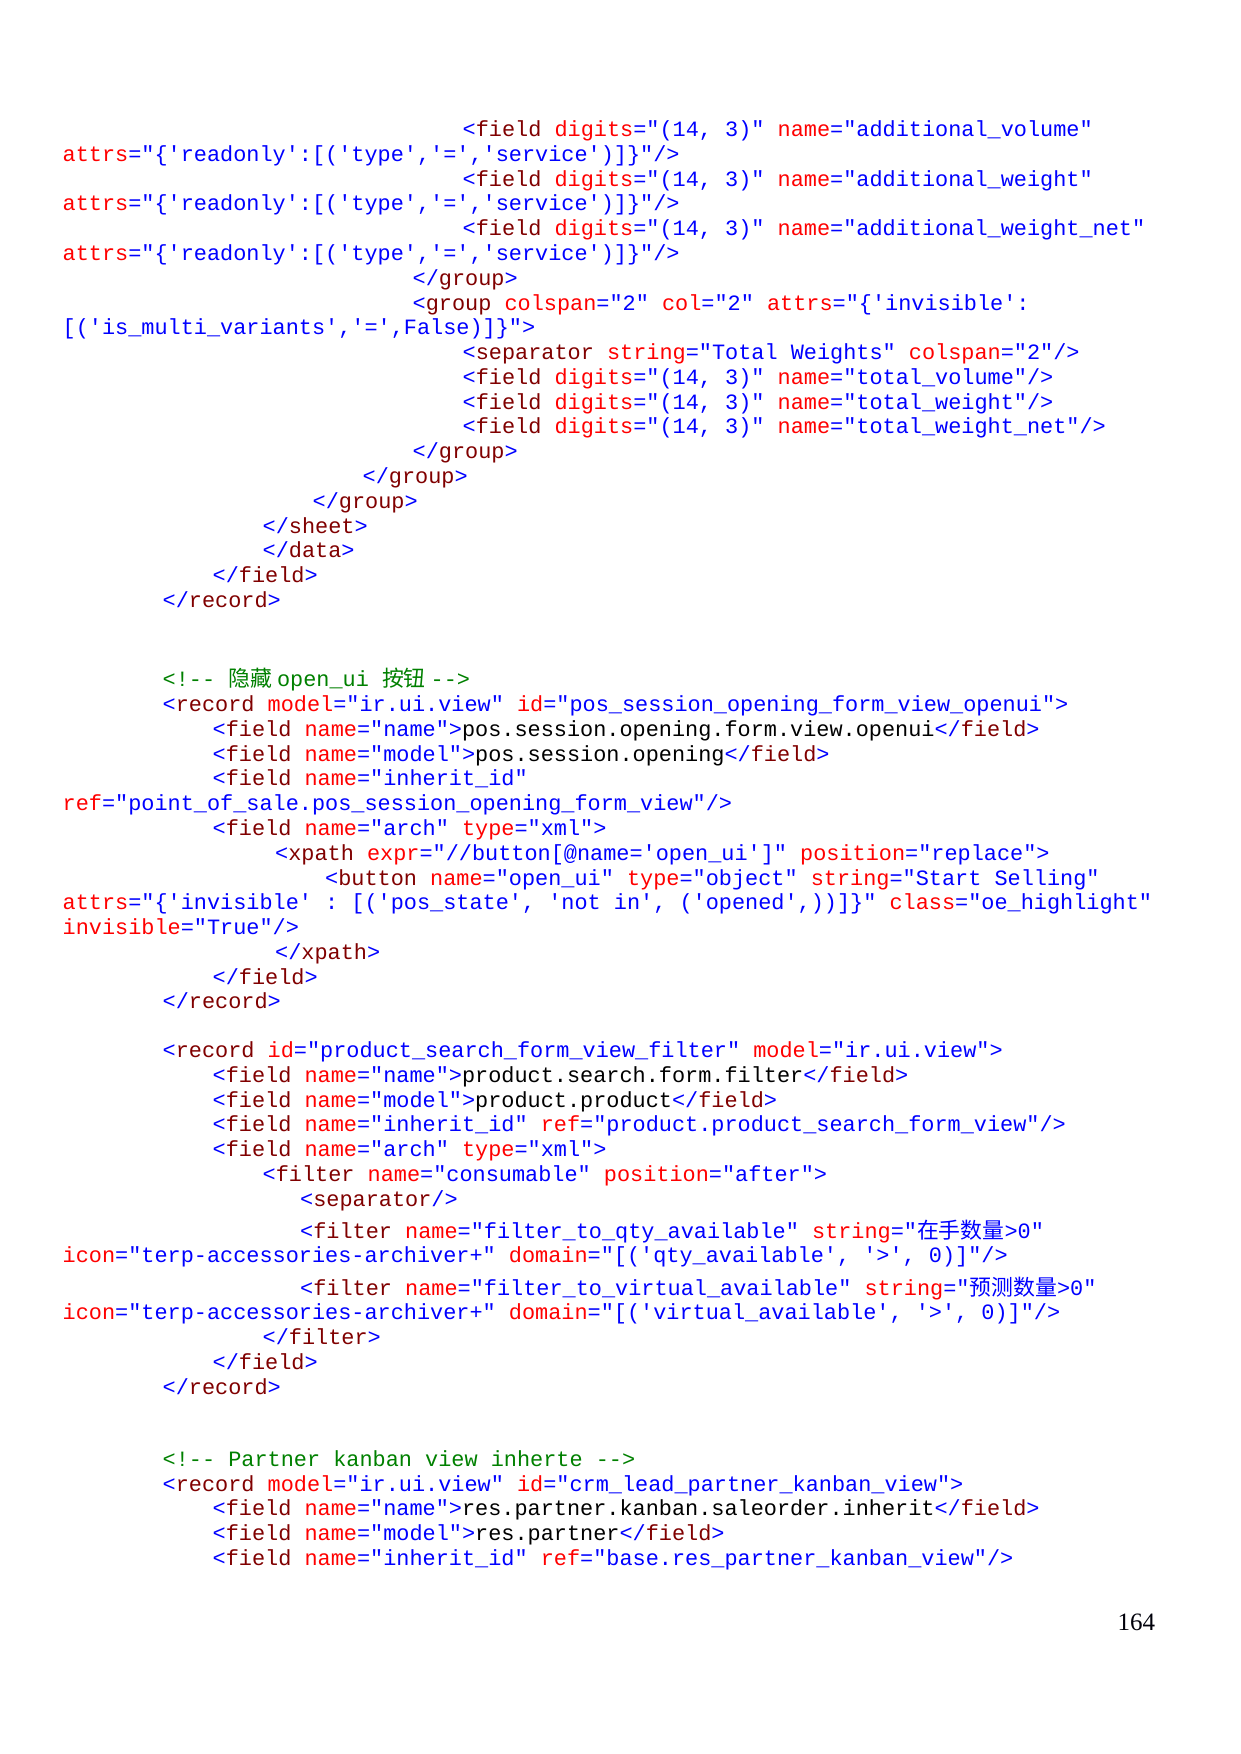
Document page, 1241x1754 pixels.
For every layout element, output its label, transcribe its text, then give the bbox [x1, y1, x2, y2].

text <field digits="(14, 3)" name="additional_volume" attrs="{'readonly':[('type','=','service')]}"/> [62, 118, 1155, 168]
text </group> [62, 267, 1155, 292]
text <field digits="(14, 3)" name="additional_weight_net" attrs="{'readonly':[('type','=','service')]}"/> [62, 217, 1155, 267]
text <field digits="(14, 3)" name="additional_weight" attrs="{'readonly':[('type','=','service')]}"/> [62, 168, 1155, 217]
text <field digits="(14, 3)" name="total_volume"/> [62, 366, 1155, 391]
text <record model="ir.ui.view" id="crm_lead_partner_kanban_view"> [62, 1473, 1155, 1497]
text <separator/> [62, 1188, 1155, 1213]
text <!-- 隐藏 open_ui 按钮 --> [62, 661, 1155, 693]
text </group> [62, 440, 1155, 465]
text <filter name="consumable" position="after"> [62, 1163, 1155, 1188]
text <group colspan="2" col="2" attrs="{'invisible':[('is_multi_variants','=',False)]}"> [62, 292, 1155, 341]
text <button name="open_ui" type="object" string="Start Selling" attrs="{'invisible' : [('pos_state', 'not in', ('opened',))]}" class="oe_highlight" invisible="True"/> [62, 867, 1155, 941]
text <field name="arch" type="xml"> [62, 817, 1155, 842]
text <!-- Partner kanban view inherte --> [62, 1448, 1155, 1473]
text </field> [62, 564, 1155, 589]
text </field> [62, 966, 1155, 991]
text </xpath> [62, 941, 1155, 966]
text </filter> [62, 1326, 1155, 1351]
text <field name="model">product.product</field> [62, 1089, 1155, 1113]
text <field name="name">product.search.form.filter</field> [62, 1064, 1155, 1089]
text </group> [62, 490, 1155, 515]
text <field name="inherit_id" ref="base.res_partner_kanban_view"/> [62, 1547, 1155, 1572]
text <xpath expr="//button[@name='open_ui']" position="replace"> [62, 842, 1155, 867]
text <field name="inherit_id" ref="product.product_search_form_view"/> [62, 1113, 1155, 1138]
text <record id="product_search_form_view_filter" model="ir.ui.view"> [62, 1039, 1155, 1064]
text </field> [62, 1351, 1155, 1376]
text </sheet> [62, 515, 1155, 539]
text <field name="name">res.partner.kanban.saleorder.inherit</field> [62, 1497, 1155, 1522]
text </record> [62, 991, 1155, 1016]
text <field name="arch" type="xml"> [62, 1138, 1155, 1163]
text <field name="inherit_id" ref="point_of_sale.pos_session_opening_form_view"/> [62, 768, 1155, 817]
text </record> [62, 589, 1155, 614]
text <record model="ir.ui.view" id="pos_session_opening_form_view_openui"> [62, 693, 1155, 718]
text <separator string="Total Weights" colspan="2"/> [62, 341, 1155, 366]
text <field digits="(14, 3)" name="total_weight_net"/> [62, 416, 1155, 440]
text <field name="model">res.partner</field> [62, 1522, 1155, 1547]
text </group> [62, 465, 1155, 490]
text <field name="model">pos.session.opening</field> [62, 743, 1155, 768]
text </data> [62, 539, 1155, 564]
text <filter name="filter_to_qty_available" string="在手数量>0" icon="terp-accessories-archiver+" domain="[('qty_available', '>', 0)]"/> [62, 1213, 1155, 1269]
text <field digits="(14, 3)" name="total_weight"/> [62, 391, 1155, 416]
text <filter name="filter_to_virtual_available" string="预测数量>0" icon="terp-accessories-archiver+" domain="[('virtual_available', '>', 0)]"/> [62, 1269, 1155, 1326]
text <field name="name">pos.session.opening.form.view.openui</field> [62, 718, 1155, 743]
text </record> [62, 1376, 1155, 1401]
